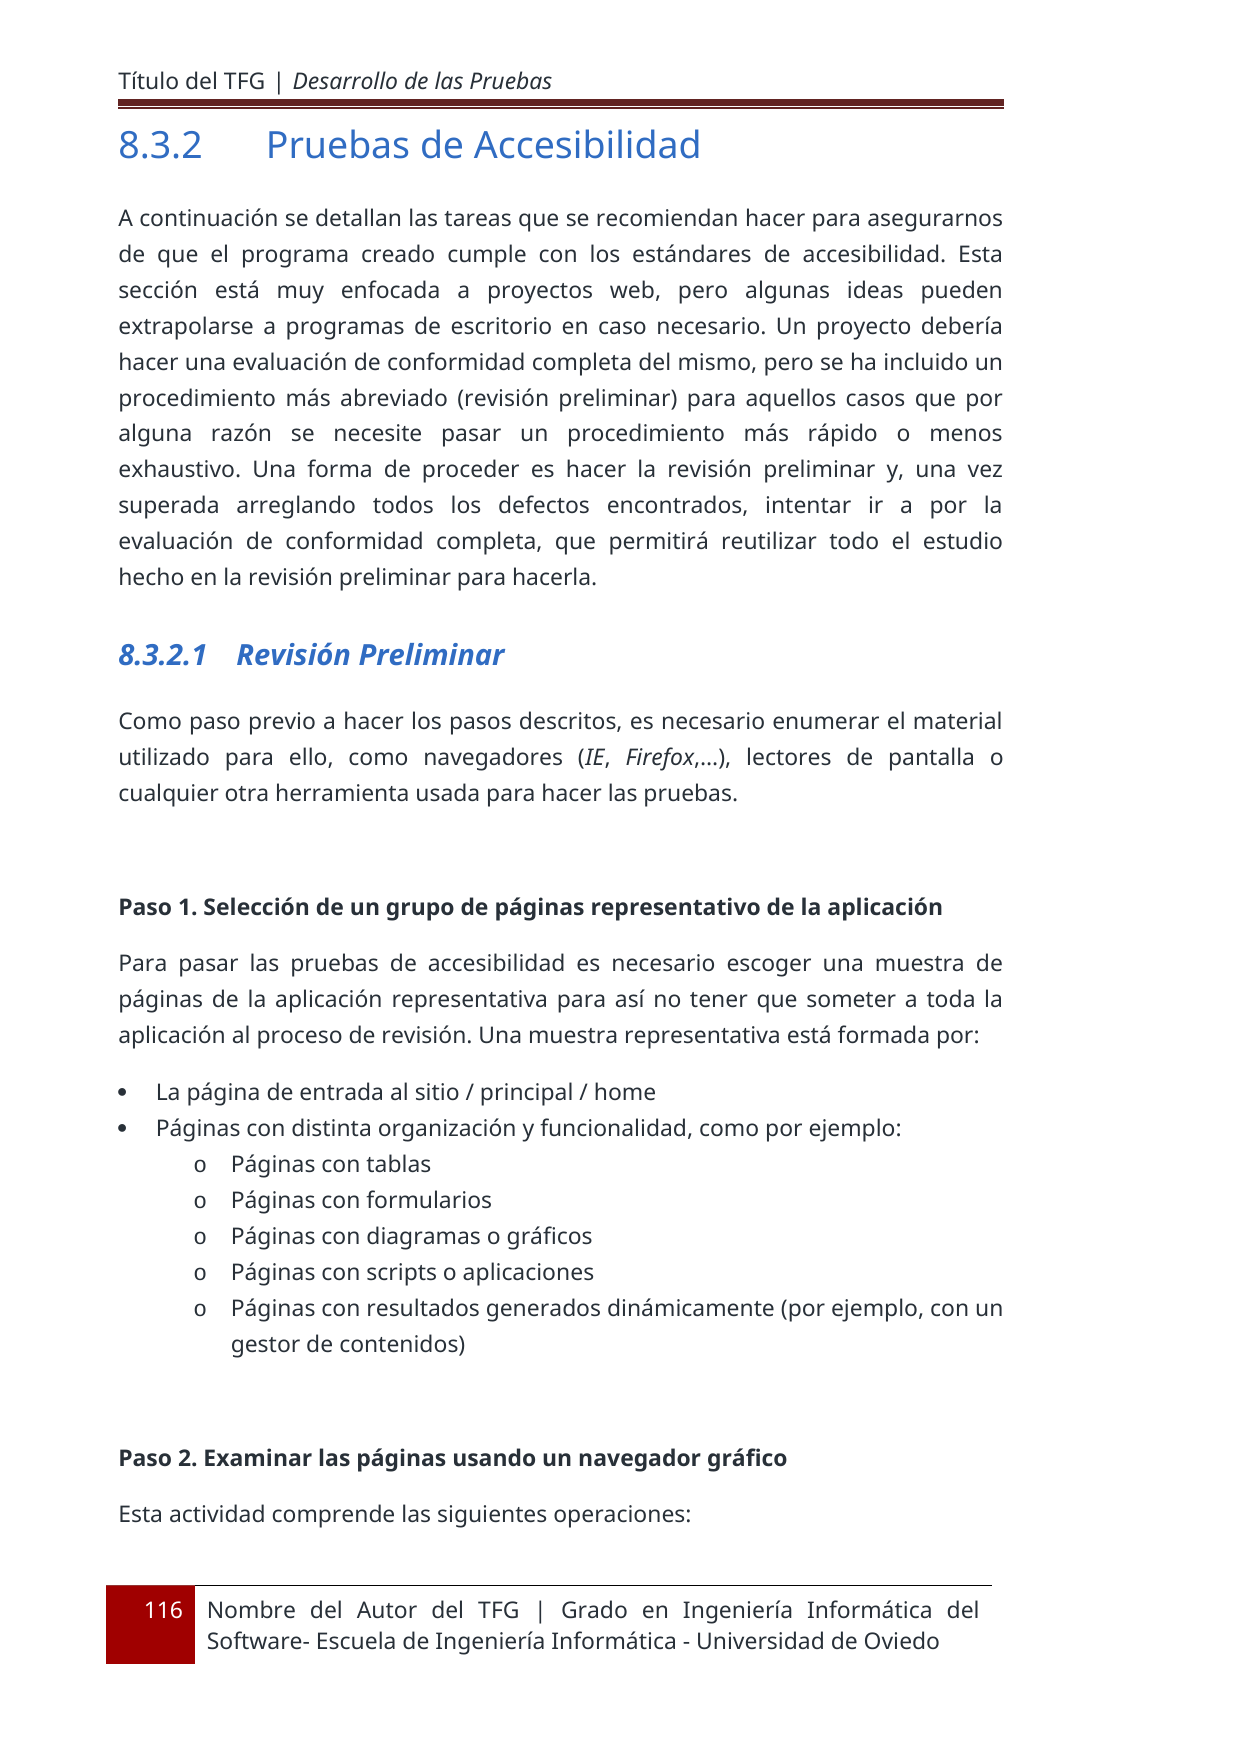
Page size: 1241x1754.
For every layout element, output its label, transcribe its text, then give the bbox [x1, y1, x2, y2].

text Como paso previo a hacer los pasos descritos, es necesario enumerar el material utilizado para ello, como navegadores (IE, Firefox,…), lectores de pantalla o cualquier otra herramienta usada para hacer las pruebas. [118, 705, 1004, 808]
text Paso 1. Selección de un grupo de páginas representativo de la aplicación [118, 891, 1004, 922]
list Páginas con tablas [193, 1148, 1004, 1179]
list Páginas con distinta organización y funcionalidad, como por ejemplo: [118, 1112, 1004, 1143]
list Páginas con scripts o aplicaciones [193, 1256, 1004, 1287]
subtitle Pruebas de Accesibilidad [118, 118, 1004, 169]
subtitle Revisión Preliminar [118, 634, 1004, 674]
text Paso 2. Examinar las páginas usando un navegador gráfico [118, 1442, 1004, 1473]
list Páginas con diagramas o gráficos [193, 1220, 1004, 1251]
text A continuación se detallan las tareas que se recomiendan hacer para asegurarnos de que el programa creado cumple con los estándares de accesibilidad. Esta sección está muy enfocada a proyectos web, pero algunas ideas pueden extrapolarse a programas de escritorio en caso necesario. Un proyecto debería hacer una evaluación de conformidad completa del mismo, pero se ha incluido un procedimiento más abreviado (revisión preliminar) para aquellos casos que por alguna razón se necesite pasar un procedimiento más rápido o menos exhaustivo. Una forma de proceder es hacer la revisión preliminar y, una vez superada arreglando todos los defectos encontrados, intentar ir a por la evaluación de conformidad completa, que permitirá reutilizar todo el estudio hecho en la revisión preliminar para hacerla. [118, 202, 1004, 592]
list La página de entrada al sitio / principal / home [118, 1076, 1004, 1107]
text Para pasar las pruebas de accesibilidad es necesario escoger una muestra de páginas de la aplicación representativa para así no tener que someter a toda la aplicación al proceso de revisión. Una muestra representativa está formada por: [118, 947, 1004, 1051]
text Esta actividad comprende las siguientes operaciones: [118, 1498, 1004, 1530]
list Páginas con formularios [193, 1184, 1004, 1215]
list Páginas con resultados generados dinámicamente (por ejemplo, con un gestor de contenidos) [193, 1292, 1004, 1359]
